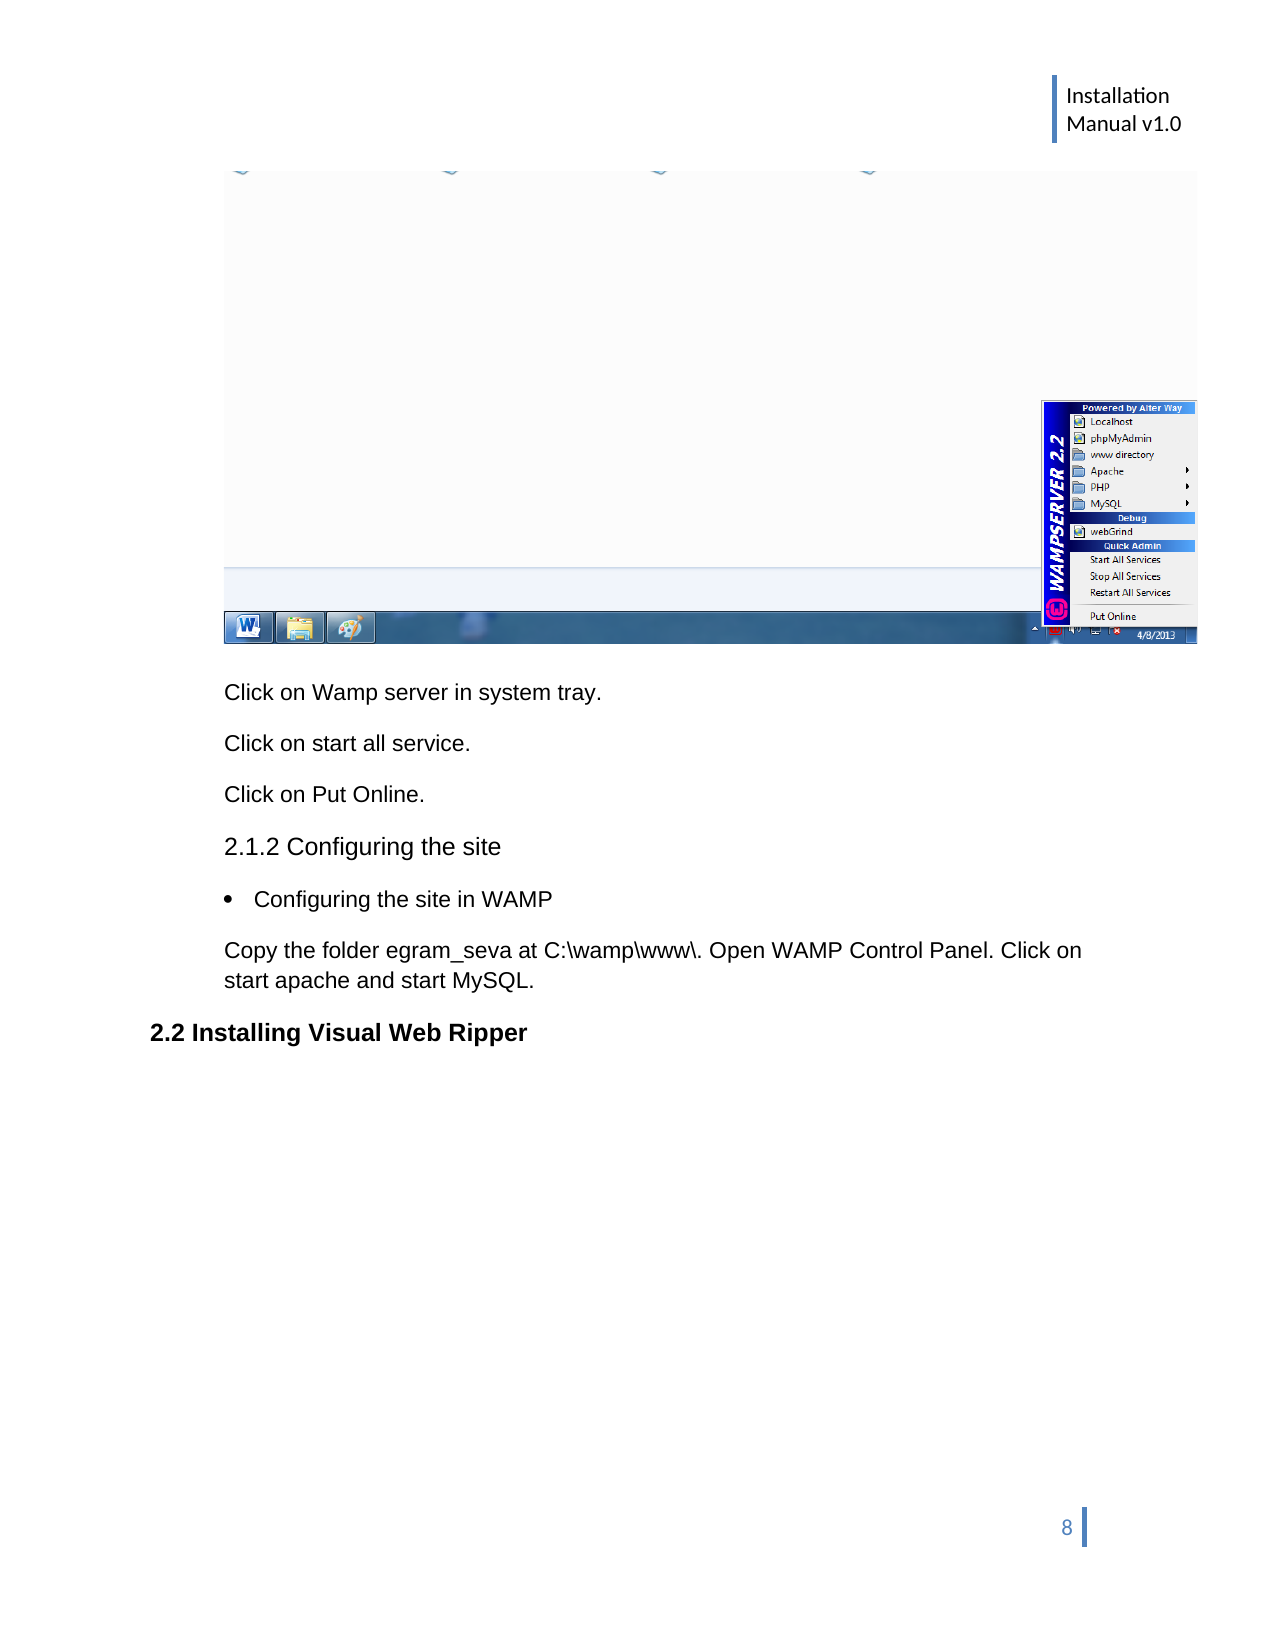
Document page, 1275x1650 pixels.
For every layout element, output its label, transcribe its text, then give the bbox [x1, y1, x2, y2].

text Click on Wamp server in system tray. [150, 679, 1125, 705]
list Configuring the site in WAMP [224, 886, 1125, 912]
picture [223, 171, 1198, 645]
text Copy the folder egram_seva at C:\wamp\www\. Open WAMP Control Panel. Click on start apache and start MySQL. [224, 937, 1125, 993]
text 2.2 Installing Visual Web Ripper [150, 1018, 1125, 1047]
text 2.1.2 Configuring the site [150, 832, 1125, 861]
text Click on start all service. [150, 730, 1125, 756]
text Click on Put Online. [150, 781, 1125, 807]
